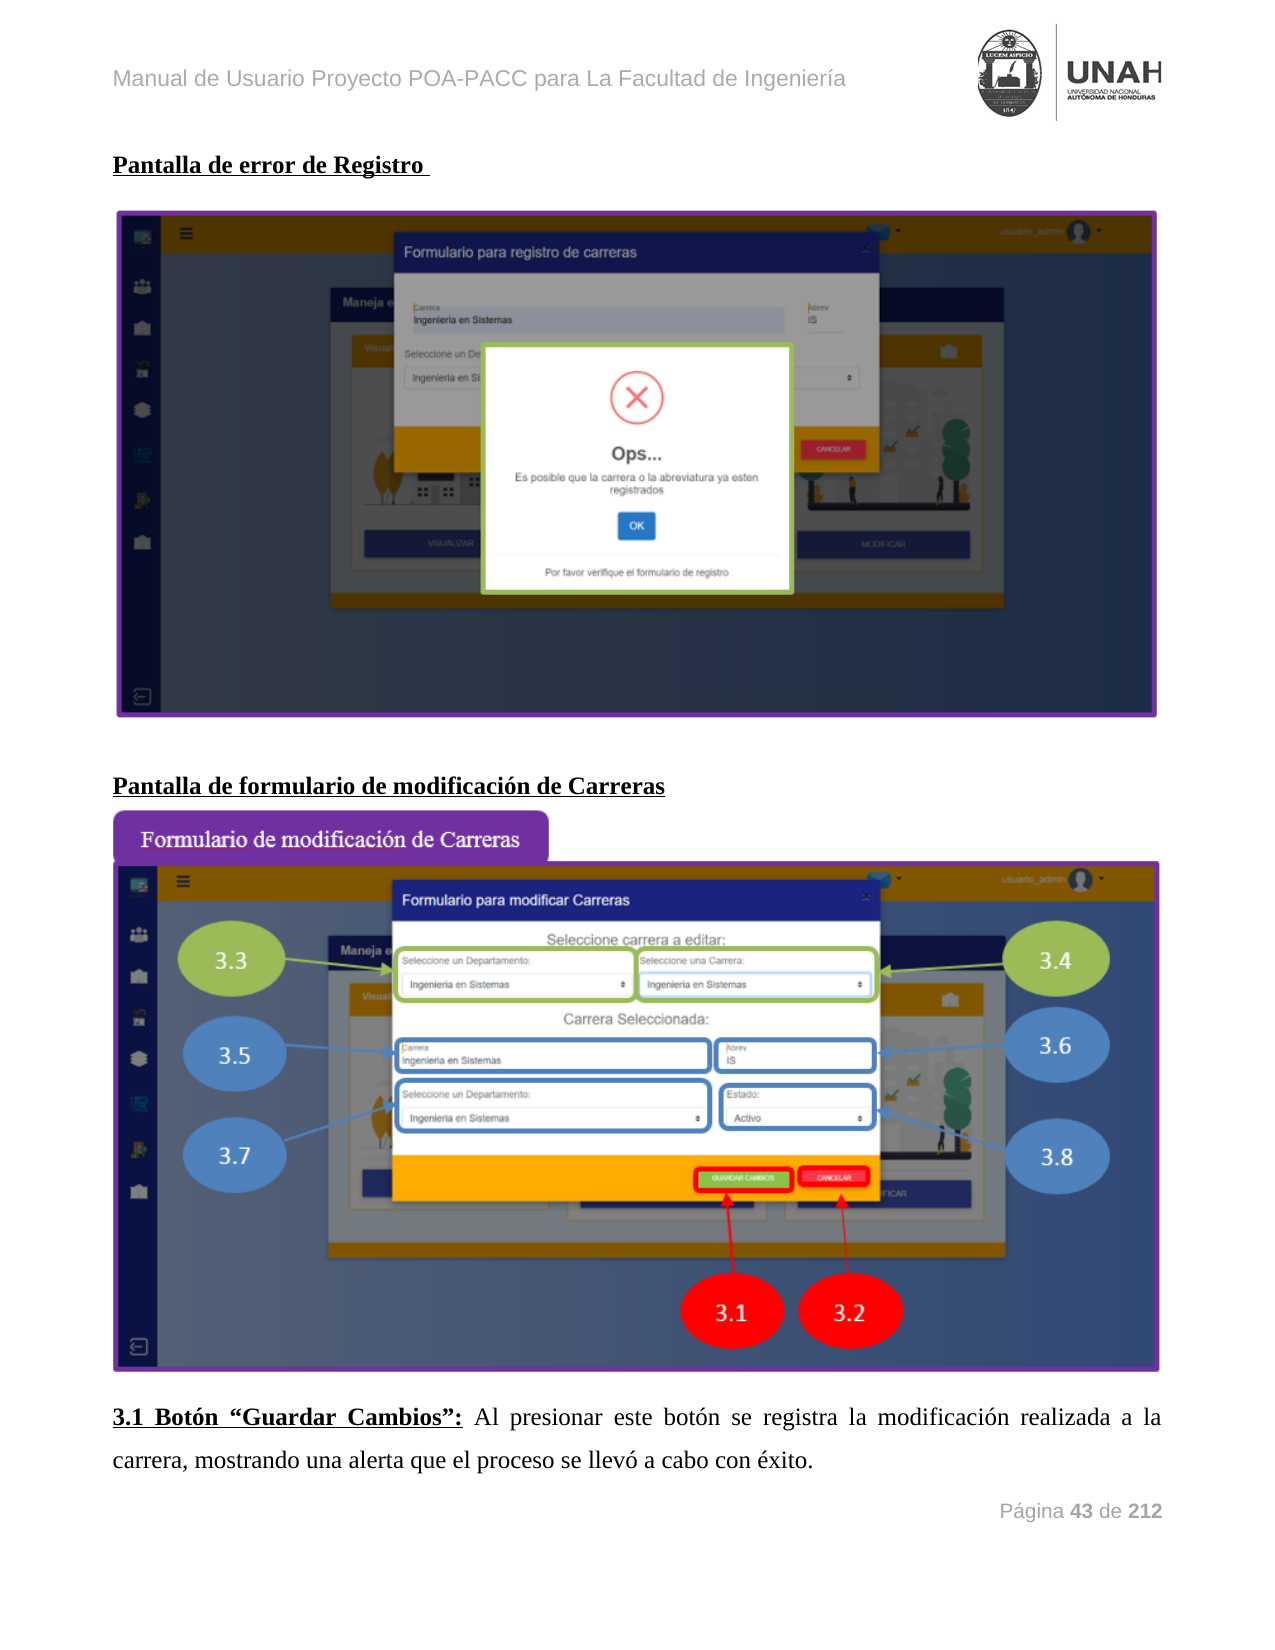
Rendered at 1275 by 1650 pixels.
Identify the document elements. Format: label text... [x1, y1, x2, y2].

picture [976, 20, 1161, 120]
picture [113, 208, 1162, 720]
subtitle Pantalla de formulario de modificación de Carreras [112, 771, 1162, 800]
subtitle Pantalla de error de Registro [112, 150, 1162, 179]
picture [112, 808, 1162, 1377]
text 3.1 Botón “Guardar Cambios”: Al presionar este botón se registra la modificación realizada a la carrera, mostrando una alerta que el proceso se llevó a cabo con éxito. [112, 1402, 1162, 1474]
